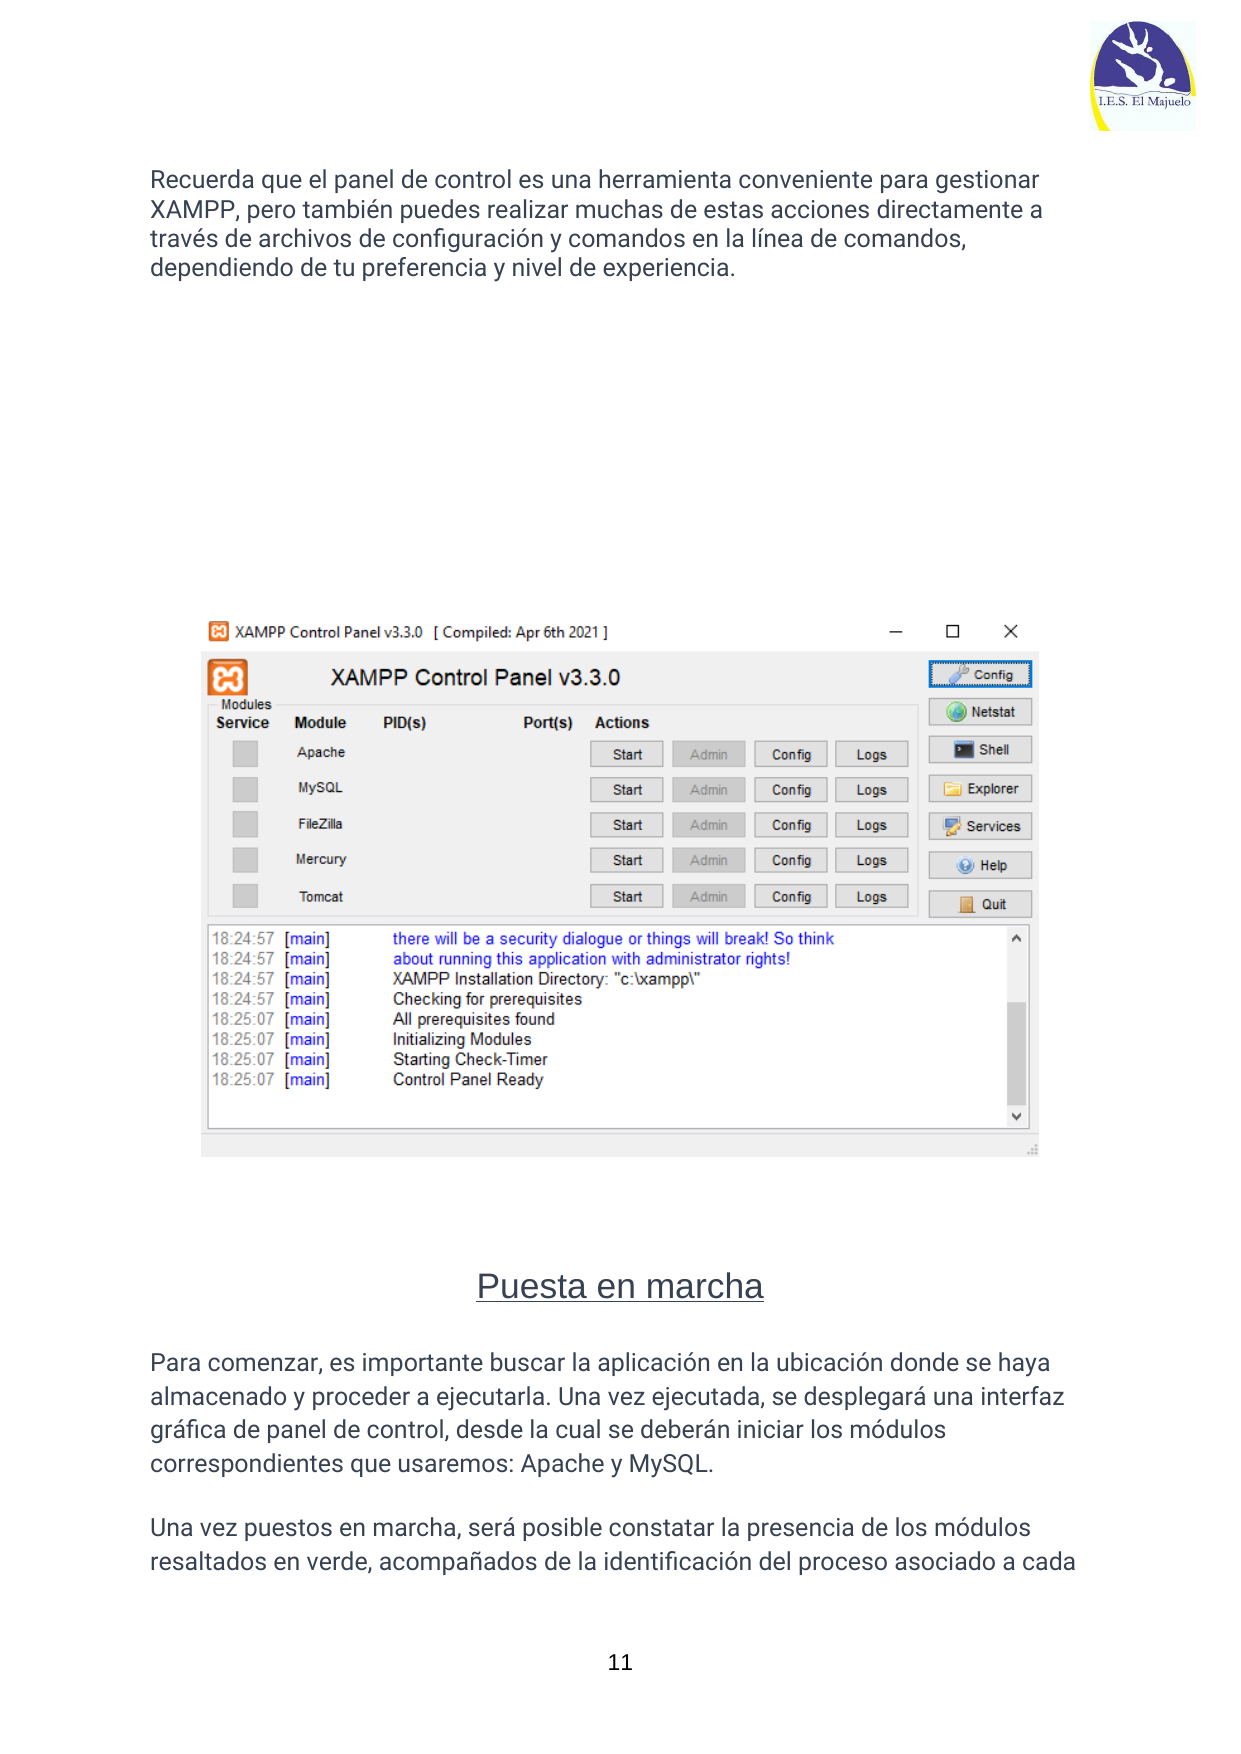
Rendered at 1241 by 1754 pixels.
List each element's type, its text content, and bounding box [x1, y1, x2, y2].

picture [1090, 21, 1196, 131]
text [150, 1513, 1090, 1576]
subtitle Puesta en marcha [150, 1265, 1090, 1306]
text Recuerda que el panel de control es una herramienta conveniente para gestionar XAMPP, pero también puedes realizar muchas de estas acciones directamente a través de archivos de configuración y comandos en la línea de comandos, dependiendo de tu preferencia y nivel de experiencia. [150, 166, 1090, 283]
text Para comenzar, es importante buscar la aplicación en la ubicación donde se haya almacenado y proceder a ejecutarla. Una vez ejecutada, se desplegará una interfaz gráfica de panel de control, desde la cual se deberán iniciar los módulos correspondientes que usaremos: Apache y MySQL. [150, 1348, 1090, 1479]
picture [201, 615, 1040, 1157]
